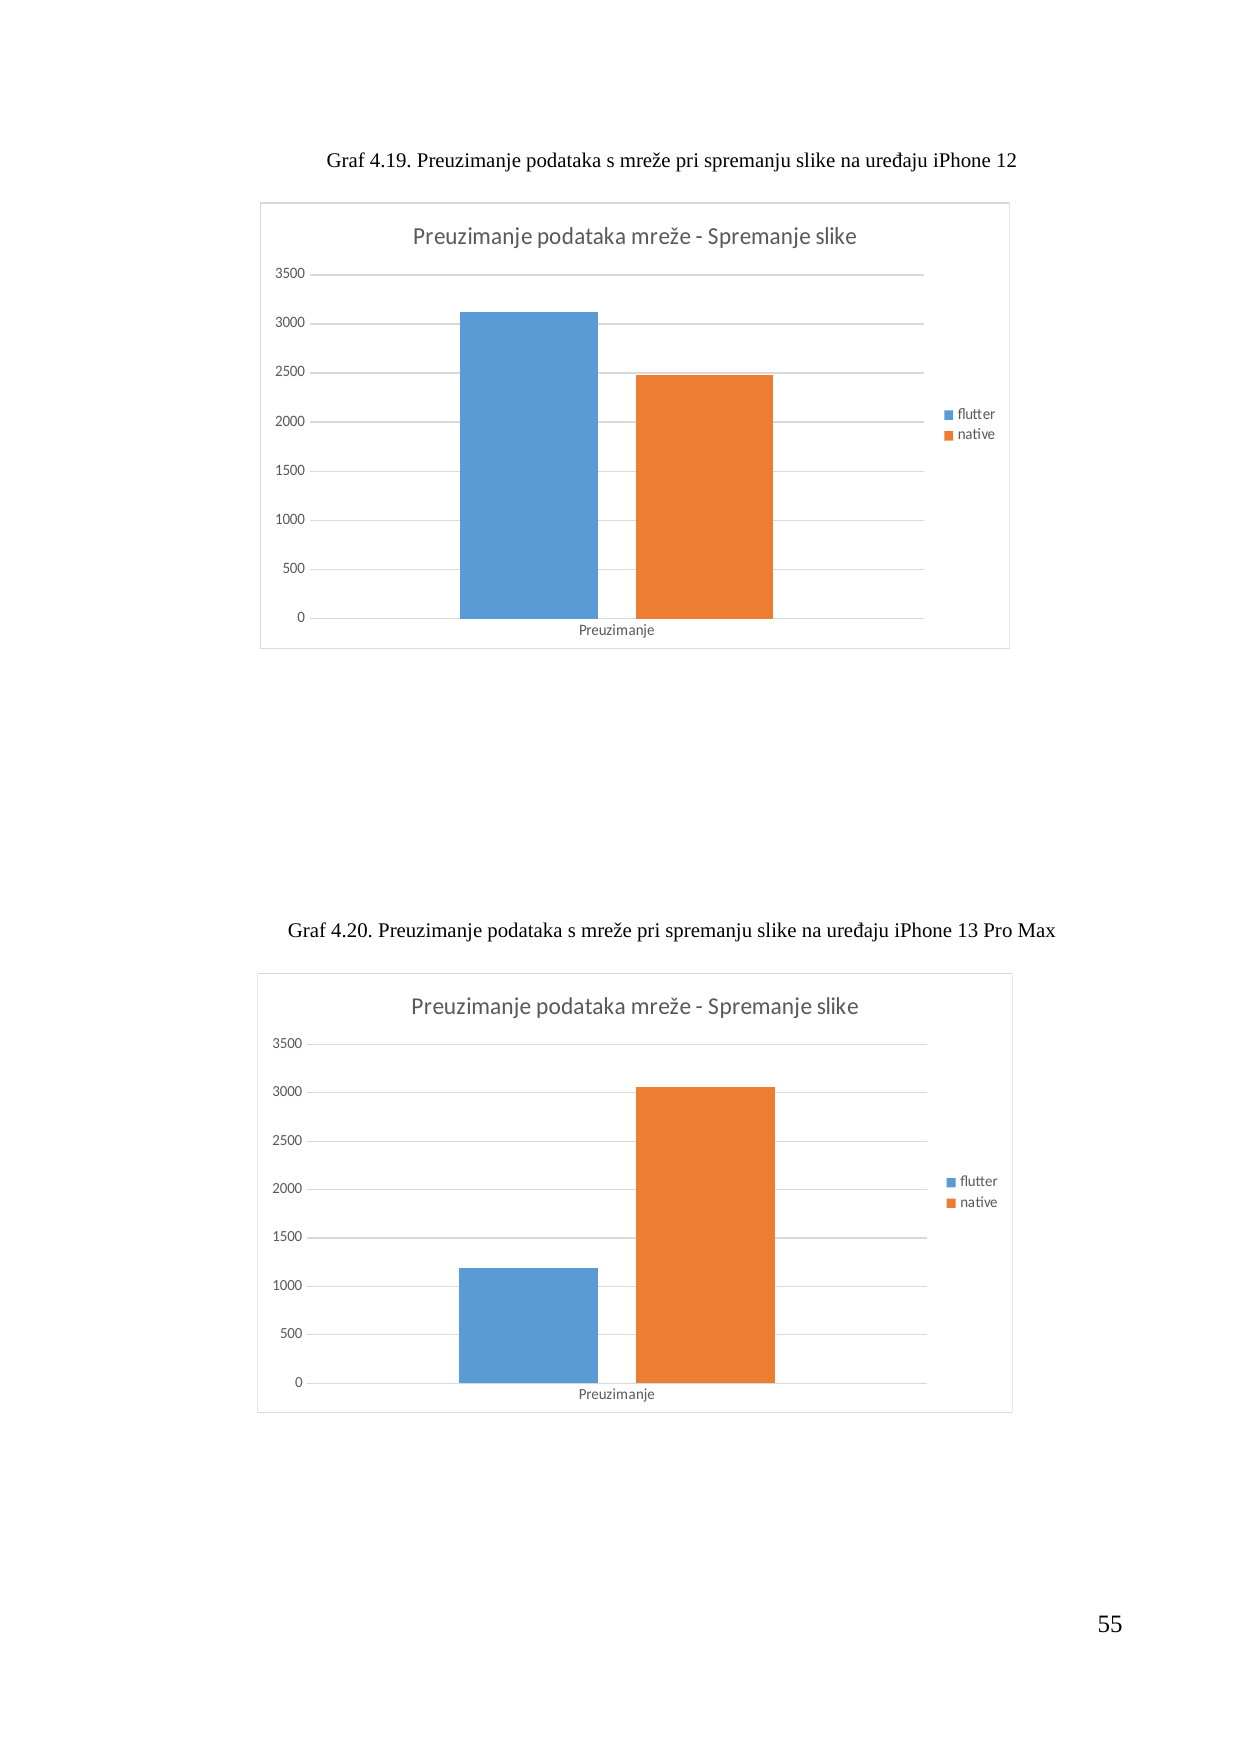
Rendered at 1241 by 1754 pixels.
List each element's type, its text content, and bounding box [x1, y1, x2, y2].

text Graf 4.20. Preuzimanje podataka s mreže pri spremanju slike na uređaju iPhone 13 Pro Max [148, 918, 1122, 942]
text Graf 4.19. Preuzimanje podataka s mreže pri spremanju slike na uređaju iPhone 12 [148, 148, 1122, 172]
